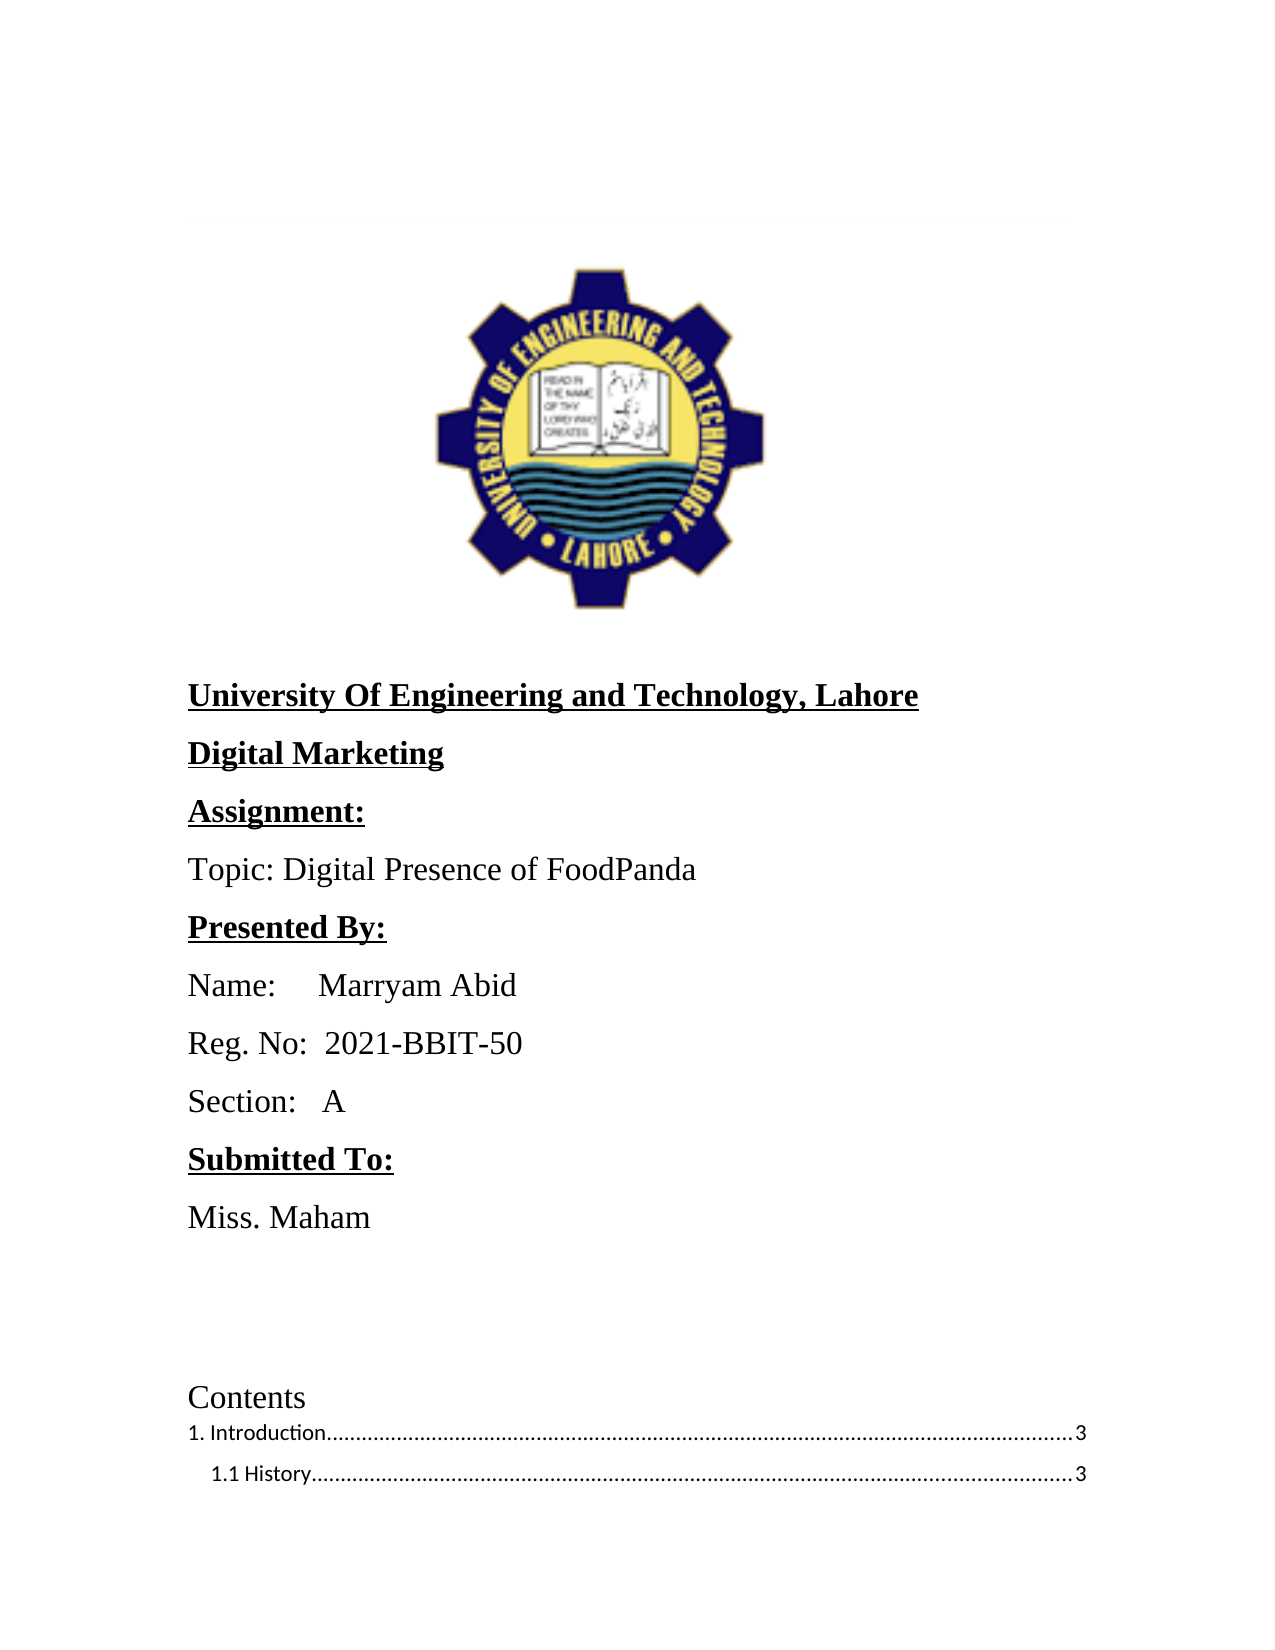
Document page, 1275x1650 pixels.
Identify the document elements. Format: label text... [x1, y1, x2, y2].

text Assignment: [187, 791, 1087, 830]
text Reg. No: 2021-BBIT-50 [187, 1023, 1087, 1062]
text Presented By: [187, 907, 1087, 946]
text Miss. Maham [187, 1198, 1087, 1236]
text Digital Marketing [187, 733, 1087, 772]
text Submitted To: [187, 1139, 1087, 1178]
picture [187, 216, 1065, 673]
text Name: Marryam Abid [187, 966, 1087, 1004]
text Topic: Digital Presence of FoodPanda [187, 849, 1087, 888]
text Section: A [187, 1082, 1087, 1120]
